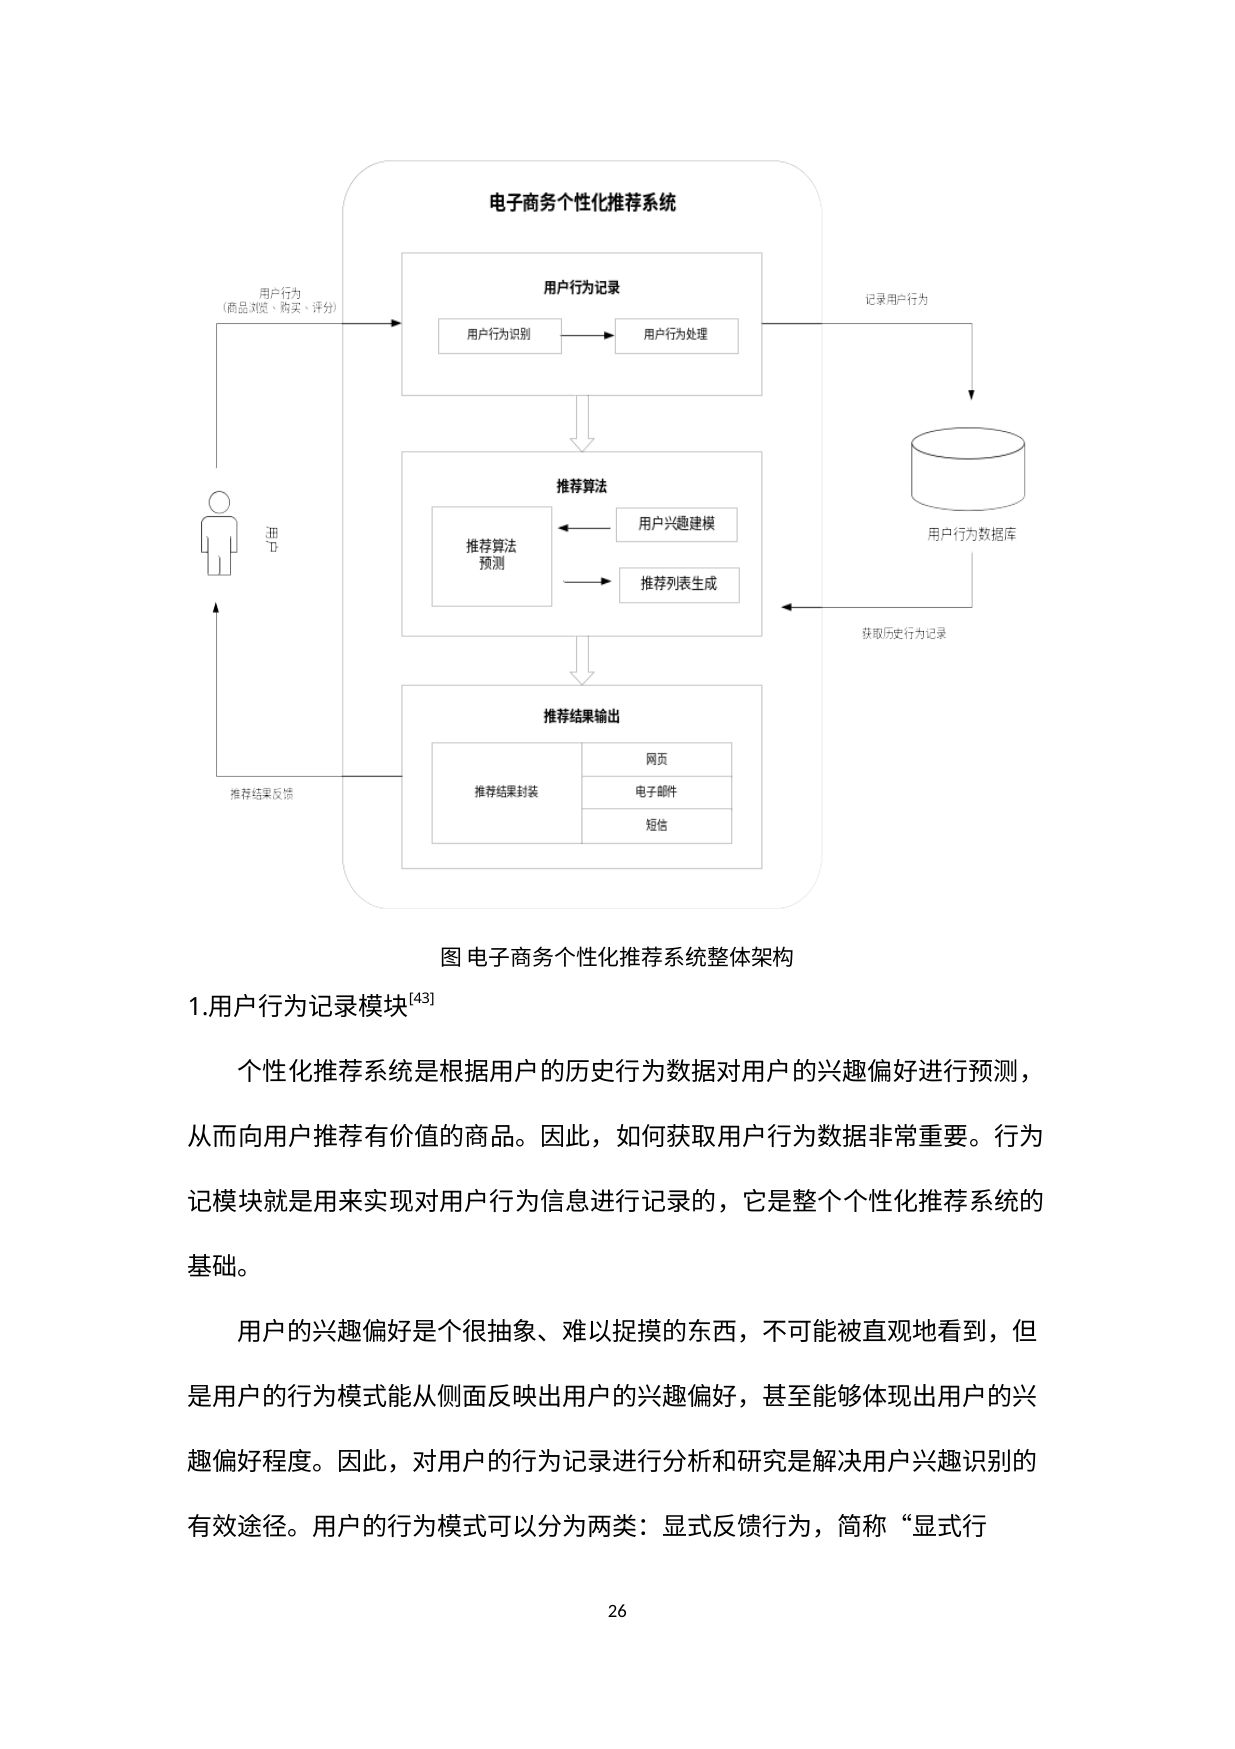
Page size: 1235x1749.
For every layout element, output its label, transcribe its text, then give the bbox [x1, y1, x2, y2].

text 个性化推荐系统是根据用户的历史行为数据对用户的兴趣偏好进行预测，从而向用户推荐有价值的商品。因此，如何获取用户行为数据非常重要。行为记模块就是用来实现对用户行为信息进行记录的，它是整个个性化推荐系统的基础。 [187, 1037, 1047, 1297]
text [187, 1297, 1047, 1557]
list 用户行为记录模块[43] [187, 972, 1047, 1037]
text 图 电子商务个性化推荐系统整体架构 [187, 939, 1047, 972]
